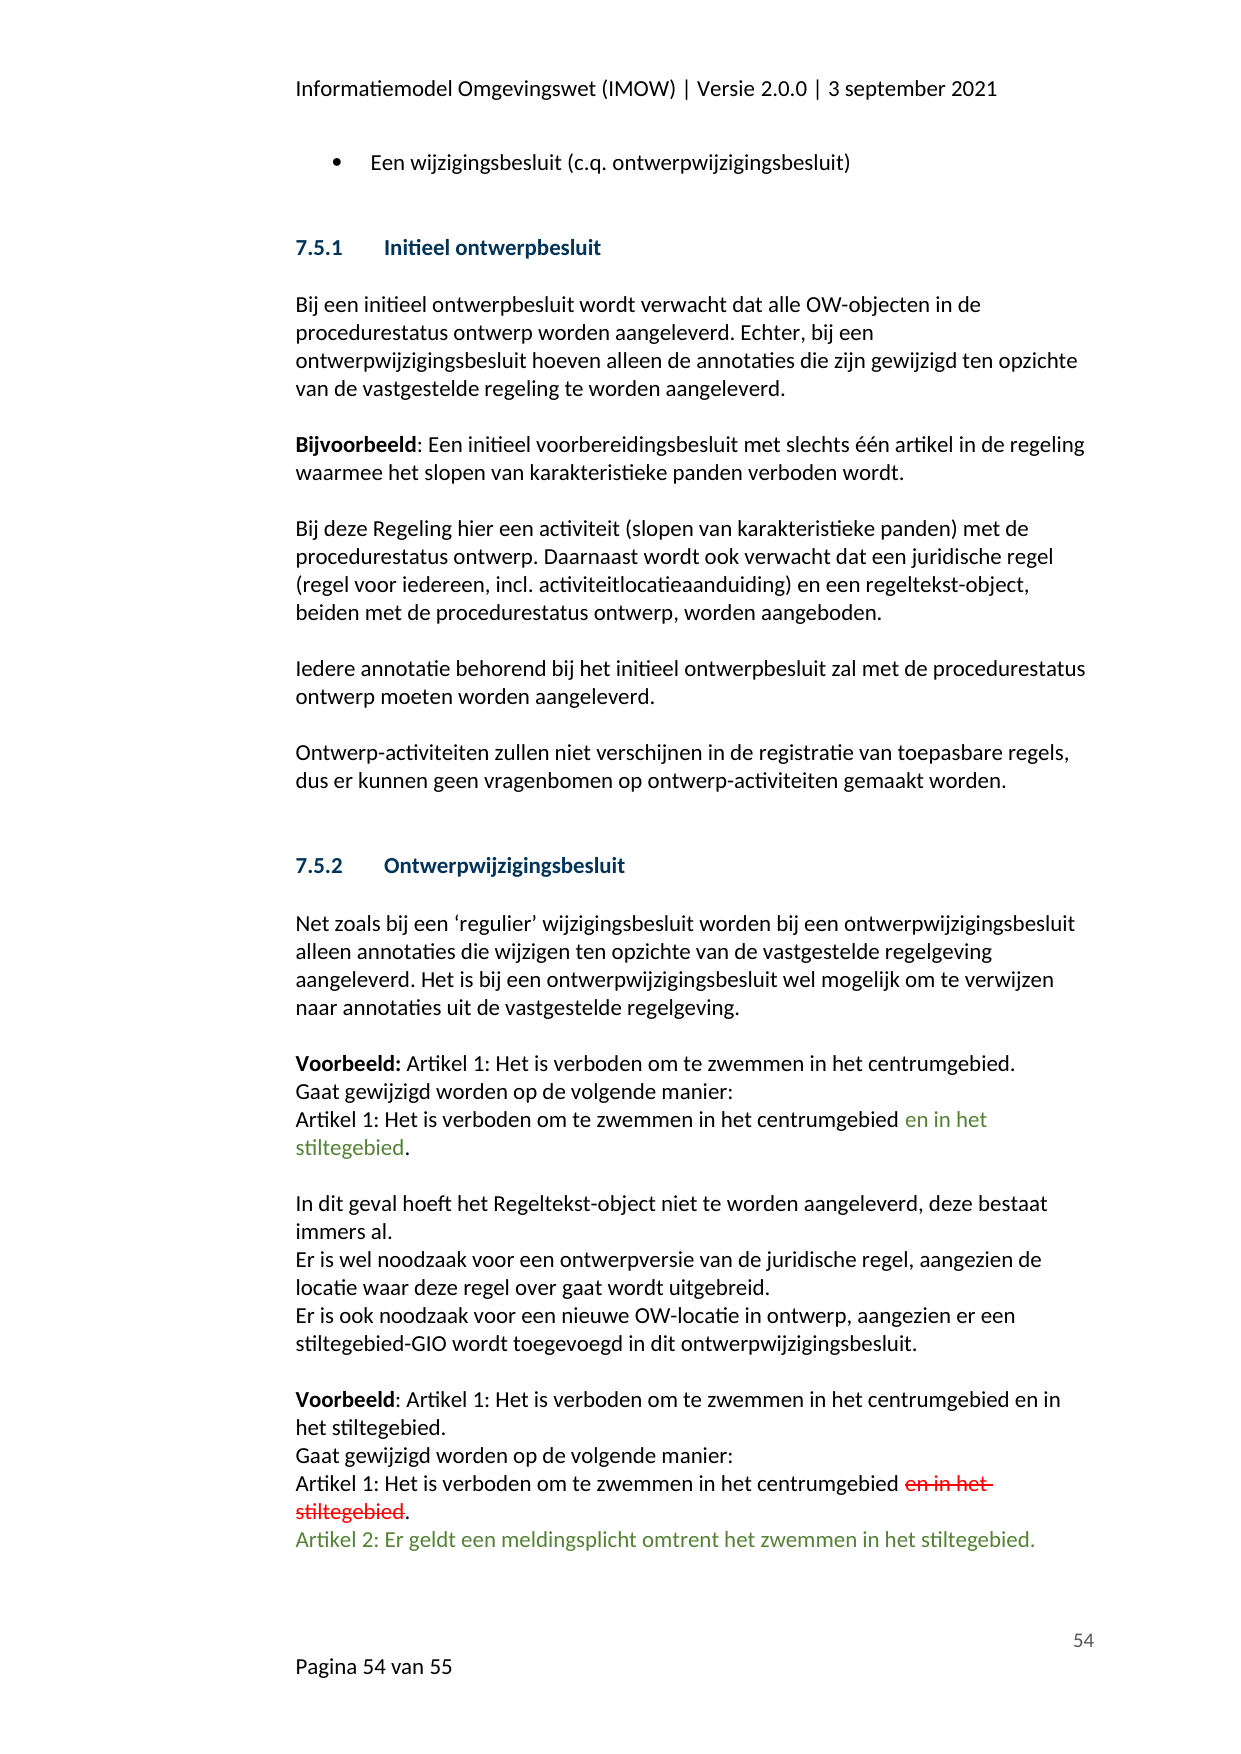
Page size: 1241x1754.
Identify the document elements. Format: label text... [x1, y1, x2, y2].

text Iedere annotatie behorend bij het initieel ontwerpbesluit zal met de procedurestatus ontwerp moeten worden aangeleverd. [295, 654, 1093, 710]
text Artikel 1: Het is verboden om te zwemmen in het centrumgebied en in het stiltegebied. [295, 1469, 1093, 1525]
text Er is wel noodzaak voor een ontwerpversie van de juridische regel, aangezien de locatie waar deze regel over gaat wordt uitgebreid. [295, 1245, 1093, 1301]
list Een wijzigingsbesluit (c.q. ontwerpwijzigingsbesluit) [333, 148, 1093, 176]
text In dit geval hoeft het Regeltekst-object niet te worden aangeleverd, deze bestaat immers al. [295, 1189, 1093, 1245]
text Er is ook noodzaak voor een nieuwe OW-locatie in ontwerp, aangezien er een stiltegebied-GIO wordt toegevoegd in dit ontwerpwijzigingsbesluit. [295, 1301, 1093, 1357]
text Net zoals bij een ‘regulier’ wijzigingsbesluit worden bij een ontwerpwijzigingsbesluit alleen annotaties die wijzigen ten opzichte van de vastgestelde regelgeving aangeleverd. Het is bij een ontwerpwijzigingsbesluit wel mogelijk om te verwijzen naar annotaties uit de vastgestelde regelgeving. [295, 909, 1093, 1021]
text Bij een initieel ontwerpbesluit wordt verwacht dat alle OW-objecten in de procedurestatus ontwerp worden aangeleverd. Echter, bij een ontwerpwijzigingsbesluit hoeven alleen de annotaties die zijn gewijzigd ten opzichte van de vastgestelde regeling te worden aangeleverd. [295, 290, 1093, 402]
text Ontwerp-activiteiten zullen niet verschijnen in de registratie van toepasbare regels, dus er kunnen geen vragenbomen op ontwerp-activiteiten gemaakt worden. [295, 738, 1093, 794]
text Artikel 2: Er geldt een meldingsplicht omtrent het zwemmen in het stiltegebied. [295, 1525, 1093, 1553]
text Voorbeeld: Artikel 1: Het is verboden om te zwemmen in het centrumgebied. [295, 1049, 1093, 1077]
text Bij deze Regeling hier een activiteit (slopen van karakteristieke panden) met de procedurestatus ontwerp. Daarnaast wordt ook verwacht dat een juridische regel (regel voor iedereen, incl. activiteitlocatieaanduiding) en een regeltekst-object, beiden met de procedurestatus ontwerp, worden aangeboden. [295, 514, 1093, 626]
text Gaat gewijzigd worden op de volgende manier: Artikel 1: Het is verboden om te zwemmen in het centrumgebied en in het stiltegebied. [295, 1077, 1093, 1161]
subtitle Initieel ontwerpbesluit [295, 233, 1093, 261]
text Bijvoorbeeld: Een initieel voorbereidingsbesluit met slechts één artikel in de regeling waarmee het slopen van karakteristieke panden verboden wordt. [295, 430, 1093, 486]
text Gaat gewijzigd worden op de volgende manier: [295, 1441, 1093, 1469]
subtitle Ontwerpwijzigingsbesluit [295, 852, 1093, 879]
text Voorbeeld: Artikel 1: Het is verboden om te zwemmen in het centrumgebied en in het stiltegebied. [295, 1385, 1093, 1441]
